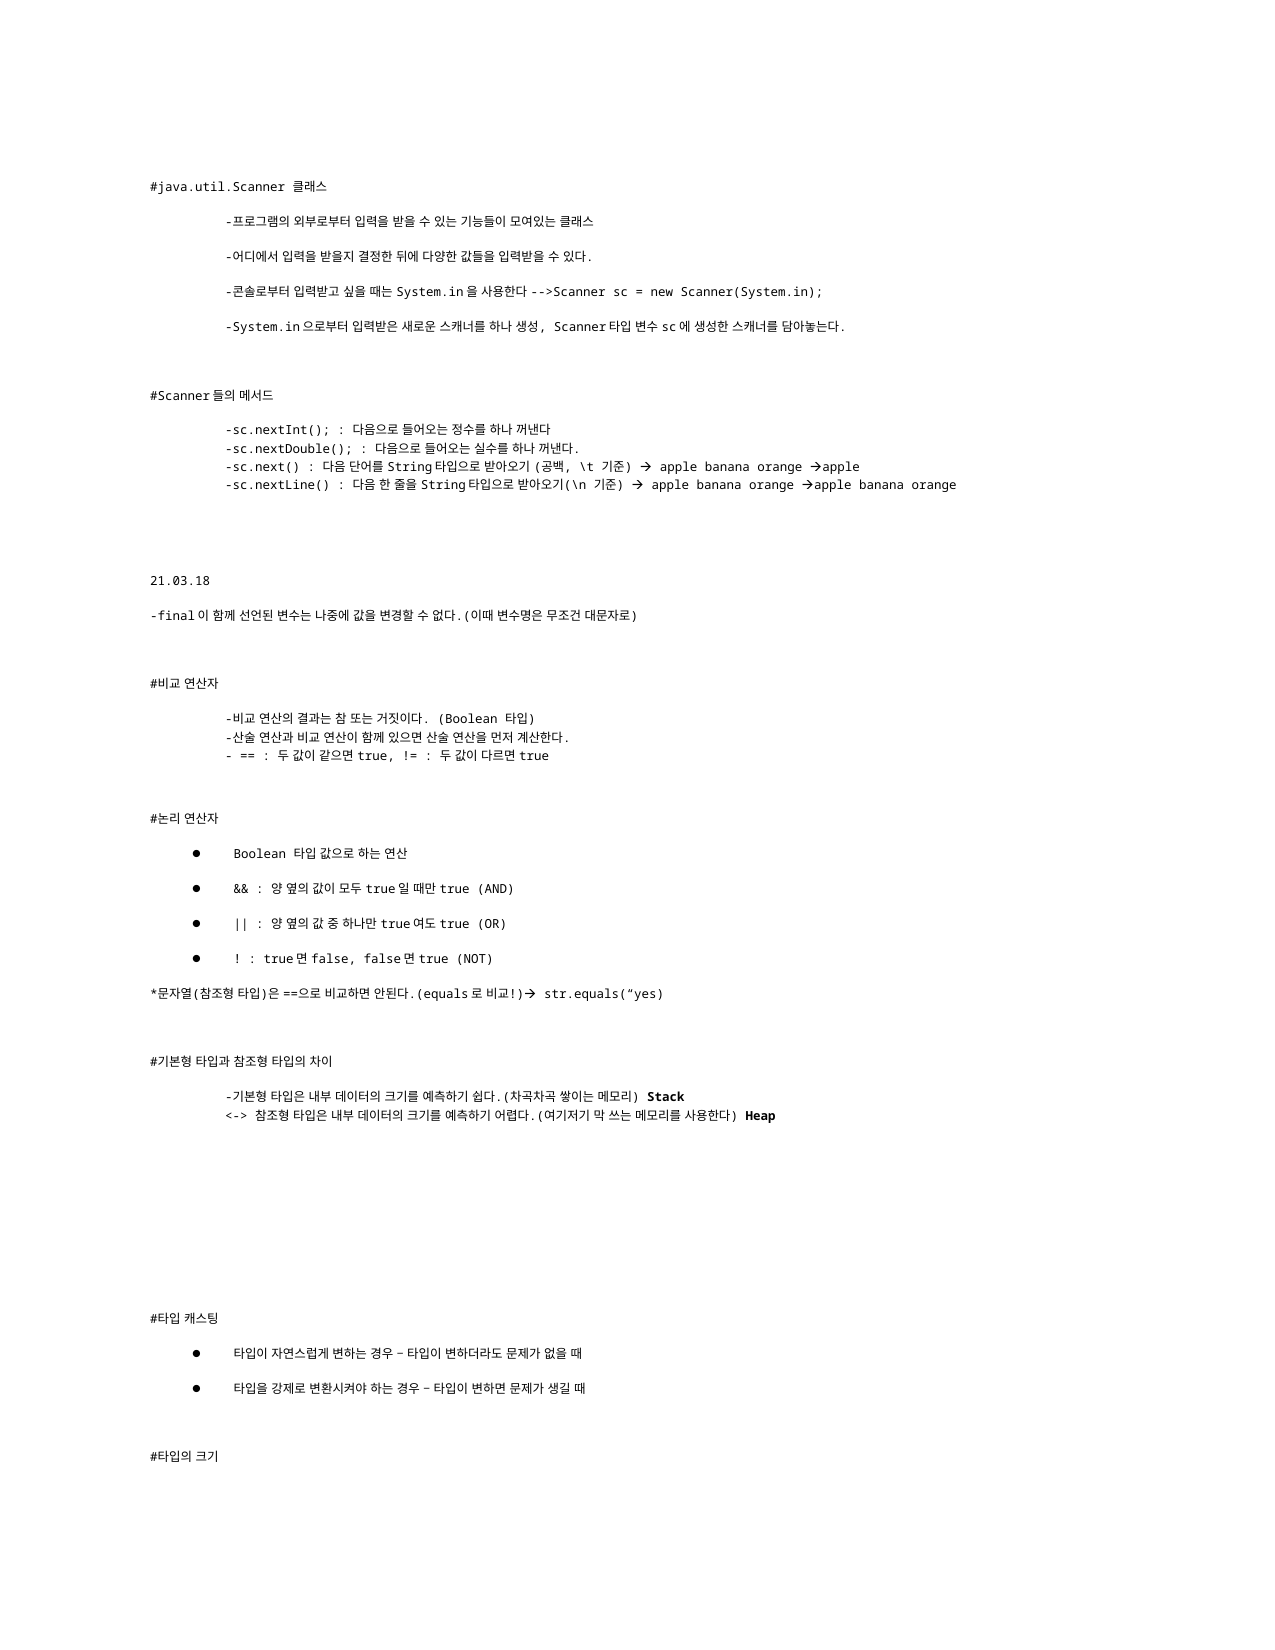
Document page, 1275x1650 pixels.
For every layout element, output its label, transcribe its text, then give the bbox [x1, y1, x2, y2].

text #타입 캐스팅 [150, 1309, 1125, 1327]
text #비교 연산자 [150, 674, 1125, 693]
text 21.03.18 [150, 572, 1125, 589]
text -System.in으로부터 입력받은 새로운 스캐너를 하나 생성, Scanner타입 변수 sc에 생성한 스캐너를 담아놓는다. [150, 317, 1125, 335]
text -기본형 타입은 내부 데이터의 크기를 예측하기 쉽다.(차곡차곡 쌓이는 메모리) Stack <-> 참조형 타입은 내부 데이터의 크기를 예측하기 어렵다.(여기저기 막 쓰는 메모리를 사용한다) Heap [225, 1087, 1125, 1124]
text -프로그램의 외부로부터 입력을 받을 수 있는 기능들이 모여있는 클래스 [150, 212, 1125, 230]
list 타입이 자연스럽게 변하는 경우 – 타입이 변하더라도 문제가 없을 때 [192, 1344, 1125, 1362]
text #java.util.Scanner 클래스 [150, 177, 1125, 195]
text -sc.nextInt(); : 다음으로 들어오는 정수를 하나 꺼낸다 -sc.nextDouble(); : 다음으로 들어오는 실수를 하나 꺼낸다. -sc.next() : 다음 단어를 String타입으로 받아오기 (공백, \t 기준) apple banana orange apple -sc.nextLine() : 다음 한 줄을 String타입으로 받아오기(\n 기준) apple banana orange apple banana orange [150, 420, 1125, 522]
list 타입을 강제로 변환시켜야 하는 경우 – 타입이 변하면 문제가 생길 때 [192, 1379, 1125, 1397]
text #기본형 타입과 참조형 타입의 차이 [150, 1052, 1125, 1071]
text #타입의 크기 [150, 1447, 1125, 1466]
text -비교 연산의 결과는 참 또는 거짓이다. (Boolean 타입) -산술 연산과 비교 연산이 함께 있으면 산술 연산을 먼저 계산한다. - == : 두 값이 같으면 true, != : 두 값이 다르면 true [150, 709, 1125, 792]
list ! : true면 false, false면 true (NOT) [192, 949, 1125, 967]
text -어디에서 입력을 받을지 결정한 뒤에 다양한 값들을 입력받을 수 있다. [150, 247, 1125, 265]
text -콘솔로부터 입력받고 싶을 때는 System.in을 사용한다 -->Scanner sc = new Scanner(System.in); [150, 282, 1125, 300]
list && : 양 옆의 값이 모두 true일 때만 true (AND) [192, 879, 1125, 897]
text *문자열(참조형 타입)은 ==으로 비교하면 안된다.(equals로 비교!) str.equals(“yes) [150, 984, 1125, 1002]
text -final이 함께 선언된 변수는 나중에 값을 변경할 수 없다.(이때 변수명은 무조건 대문자로) [150, 606, 1125, 624]
list Boolean 타입 값으로 하는 연산 [192, 844, 1125, 862]
list || : 양 옆의 값 중 하나만 true여도 true (OR) [192, 914, 1125, 932]
text #논리 연산자 [150, 809, 1125, 827]
text #Scanner들의 메서드 [150, 385, 1125, 404]
